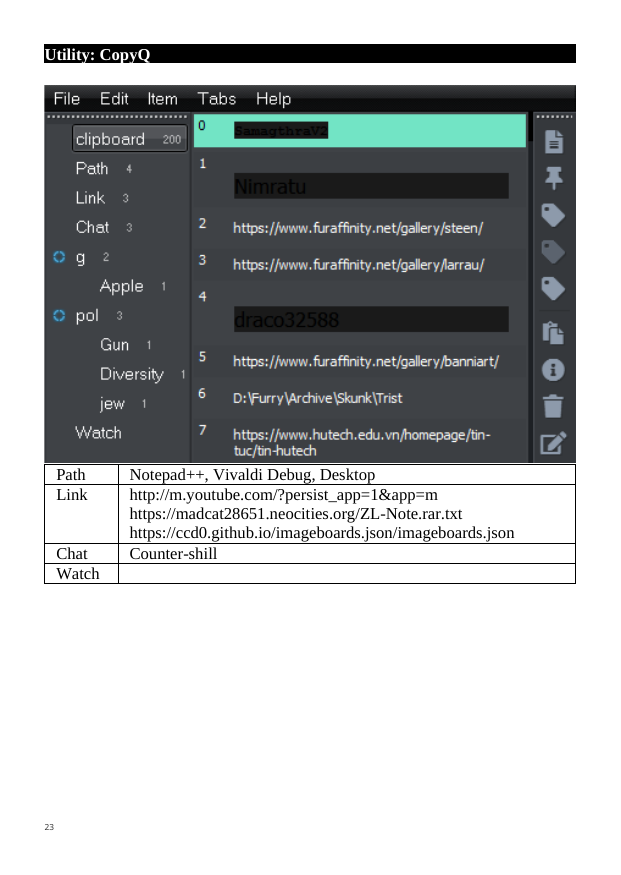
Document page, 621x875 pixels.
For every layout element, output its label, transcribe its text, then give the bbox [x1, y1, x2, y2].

table_cell Link [45, 485, 118, 542]
table_cell Chat [45, 544, 118, 563]
table_cell http://m.youtube.com/?persist_app=1&app=m https://madcat28651.neocities.org/ZL-Note.rar.txt https://ccd0.github.io/imageboards.json/imageboards.json [119, 485, 575, 542]
table_cell Watch [45, 564, 118, 583]
table_header Path [45, 465, 118, 484]
table_header Notepad++, Vivaldi Debug, Desktop [119, 465, 575, 484]
picture [44, 85, 576, 463]
table_cell [119, 564, 575, 583]
table_cell Counter-shill [119, 544, 575, 563]
subtitle Utility: CopyQ [44, 44, 576, 63]
